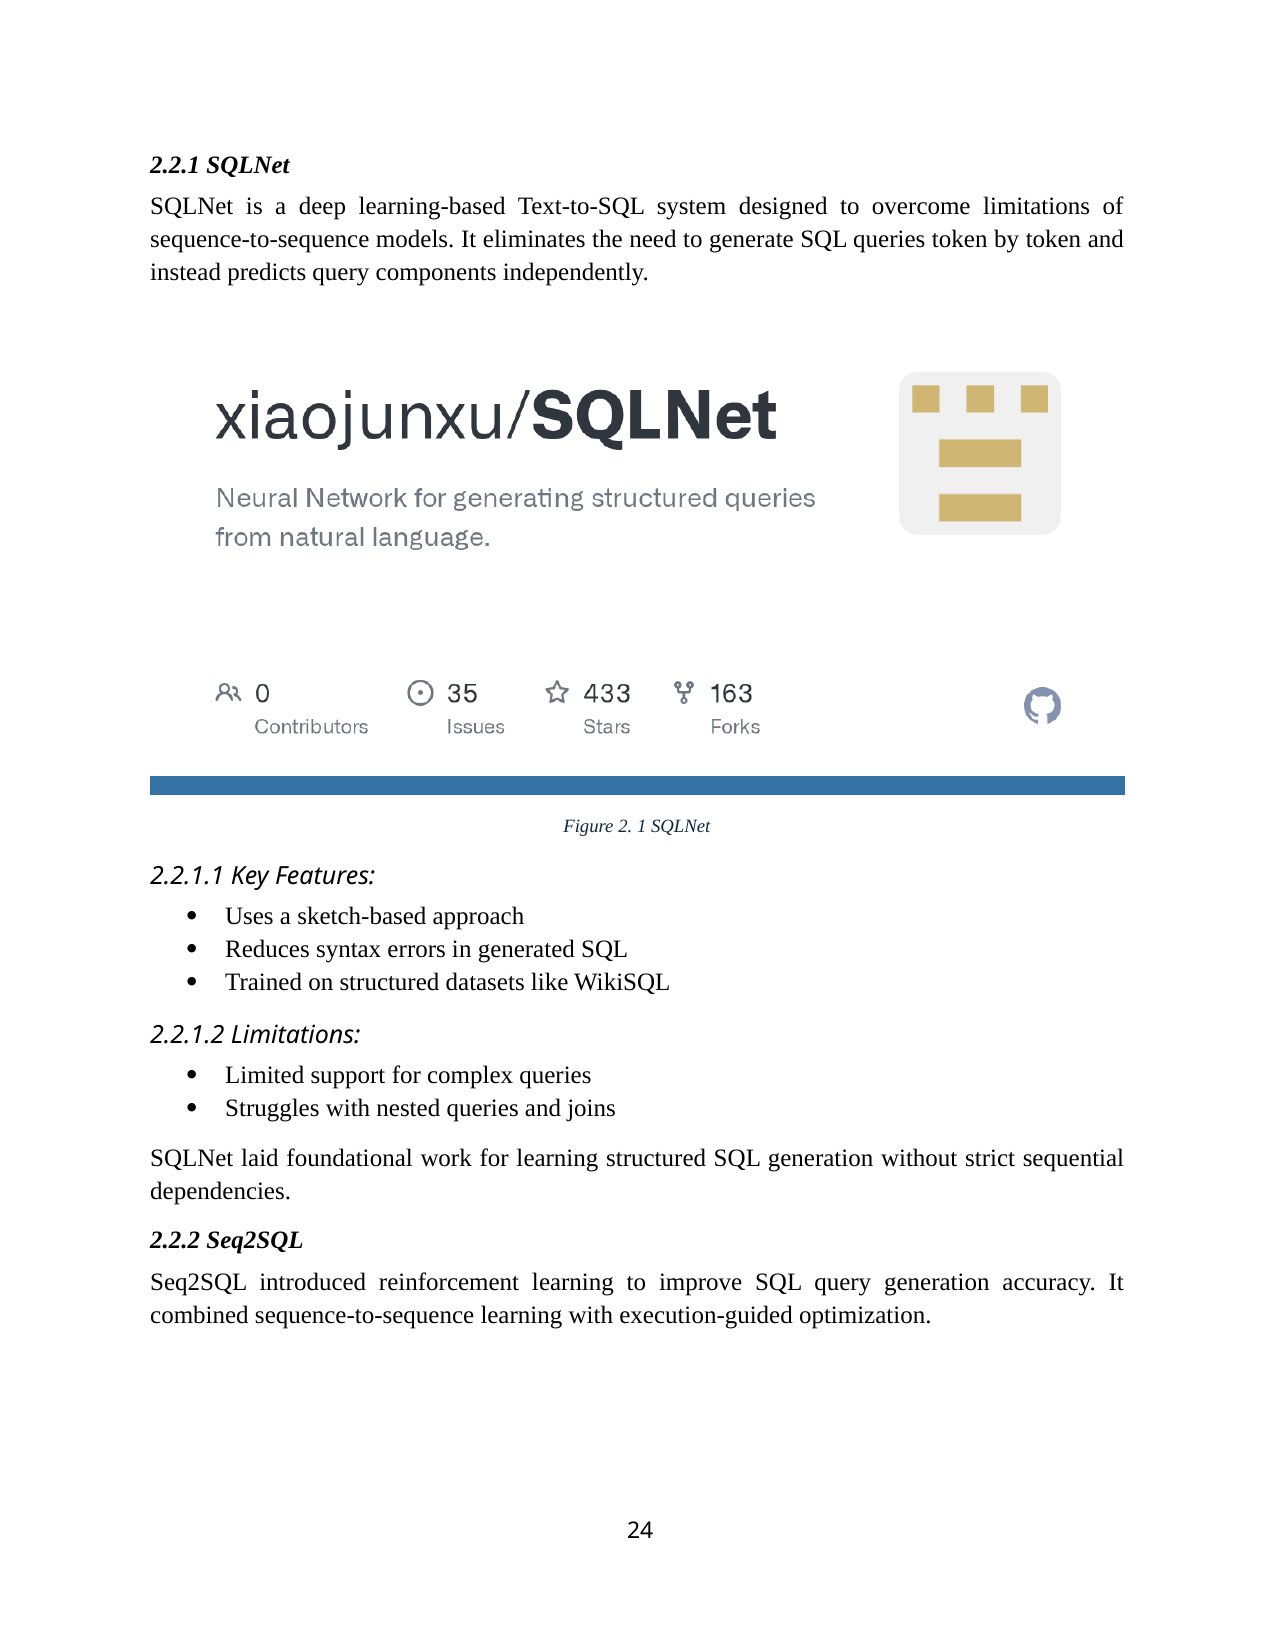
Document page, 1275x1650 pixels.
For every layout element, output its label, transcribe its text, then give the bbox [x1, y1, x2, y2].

text Figure 2. 1 SQLNet [150, 815, 1125, 837]
subtitle 2.2.1.1 Key Features: [150, 858, 1125, 892]
list Trained on structured datasets like WikiSQL [187, 967, 1125, 996]
subtitle 2.2.1.2 Limitations: [150, 1017, 1125, 1051]
subtitle 2.2.2 Seq2SQL [150, 1225, 1125, 1254]
list Uses a sketch-based approach [187, 901, 1125, 930]
text Seq2SQL introduced reinforcement learning to improve SQL query generation accuracy. It combined sequence-to-sequence learning with execution-guided optimization. [150, 1267, 1125, 1328]
text SQLNet is a deep learning-based Text-to-SQL system designed to overcome limitations of sequence-to-sequence models. It eliminates the need to generate SQL queries token by token and instead predicts query components independently. [150, 191, 1125, 286]
text SQLNet laid foundational work for learning structured SQL generation without strict sequential dependencies. [150, 1143, 1125, 1204]
list Reduces syntax errors in generated SQL [187, 934, 1125, 963]
list Limited support for complex queries [187, 1060, 1125, 1089]
list Struggles with nested queries and joins [187, 1093, 1125, 1122]
picture [150, 307, 1125, 795]
subtitle 2.2.1 SQLNet [150, 150, 1125, 179]
